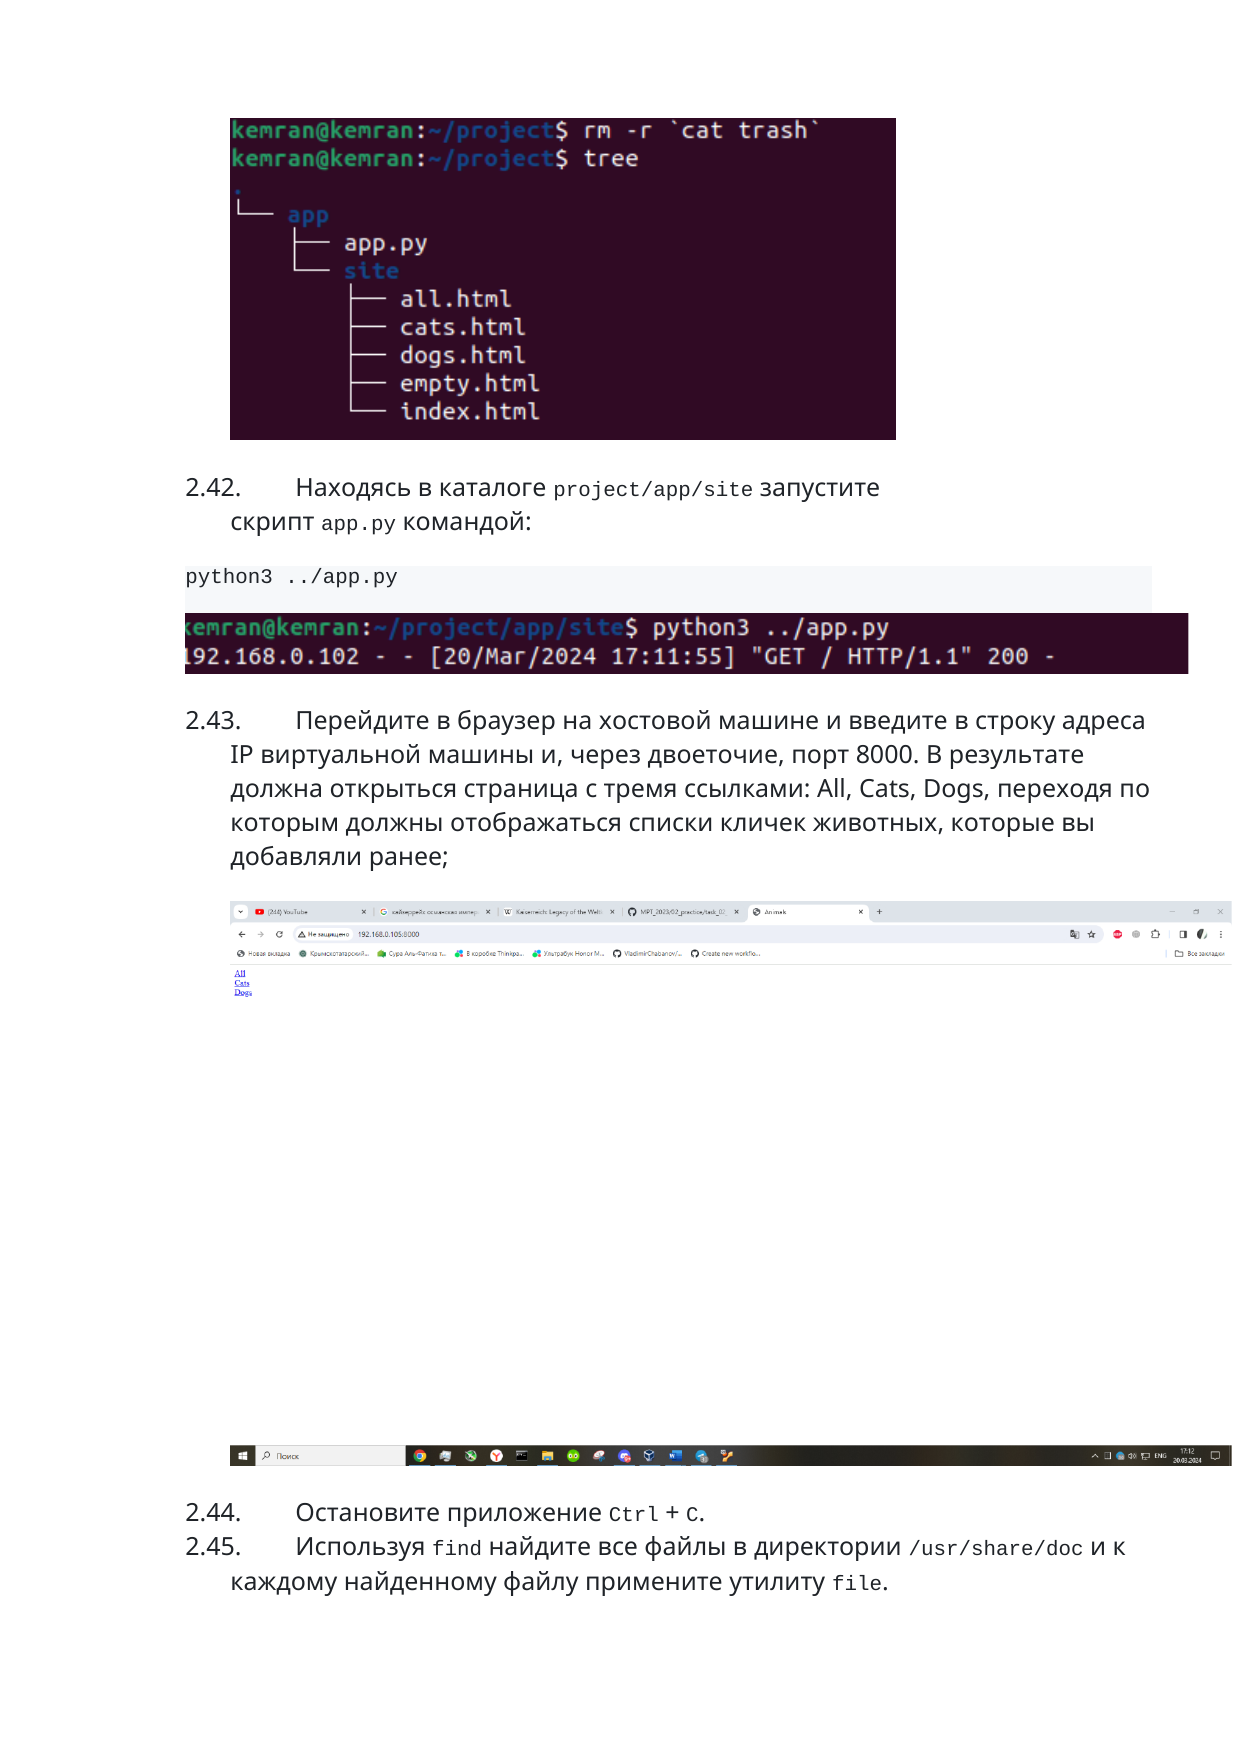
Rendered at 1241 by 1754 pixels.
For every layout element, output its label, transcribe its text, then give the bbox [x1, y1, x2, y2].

picture [185, 613, 1189, 674]
list Находясь в каталоге project/app/site запустите скрипт app.py командой: [185, 469, 1152, 537]
picture [230, 901, 1232, 1466]
list Остановите приложение Ctrl + C. [185, 1495, 1152, 1529]
picture [230, 118, 896, 440]
list Используя find найдите все файлы в директории /usr/share/doc и к каждому найденному файлу примените утилиту file. [185, 1529, 1152, 1597]
text python3 ../app.py [185, 566, 1152, 590]
list Перейдите в браузер на хостовой машине и введите в строку адреса IP виртуальной машины и, через двоеточие, порт 8000. В результате должна открыться страница с тремя ссылками: All, Cats, Dogs, переходя по которым должны отображаться списки кличек животных, которые вы добавляли ранее; [185, 702, 1152, 873]
